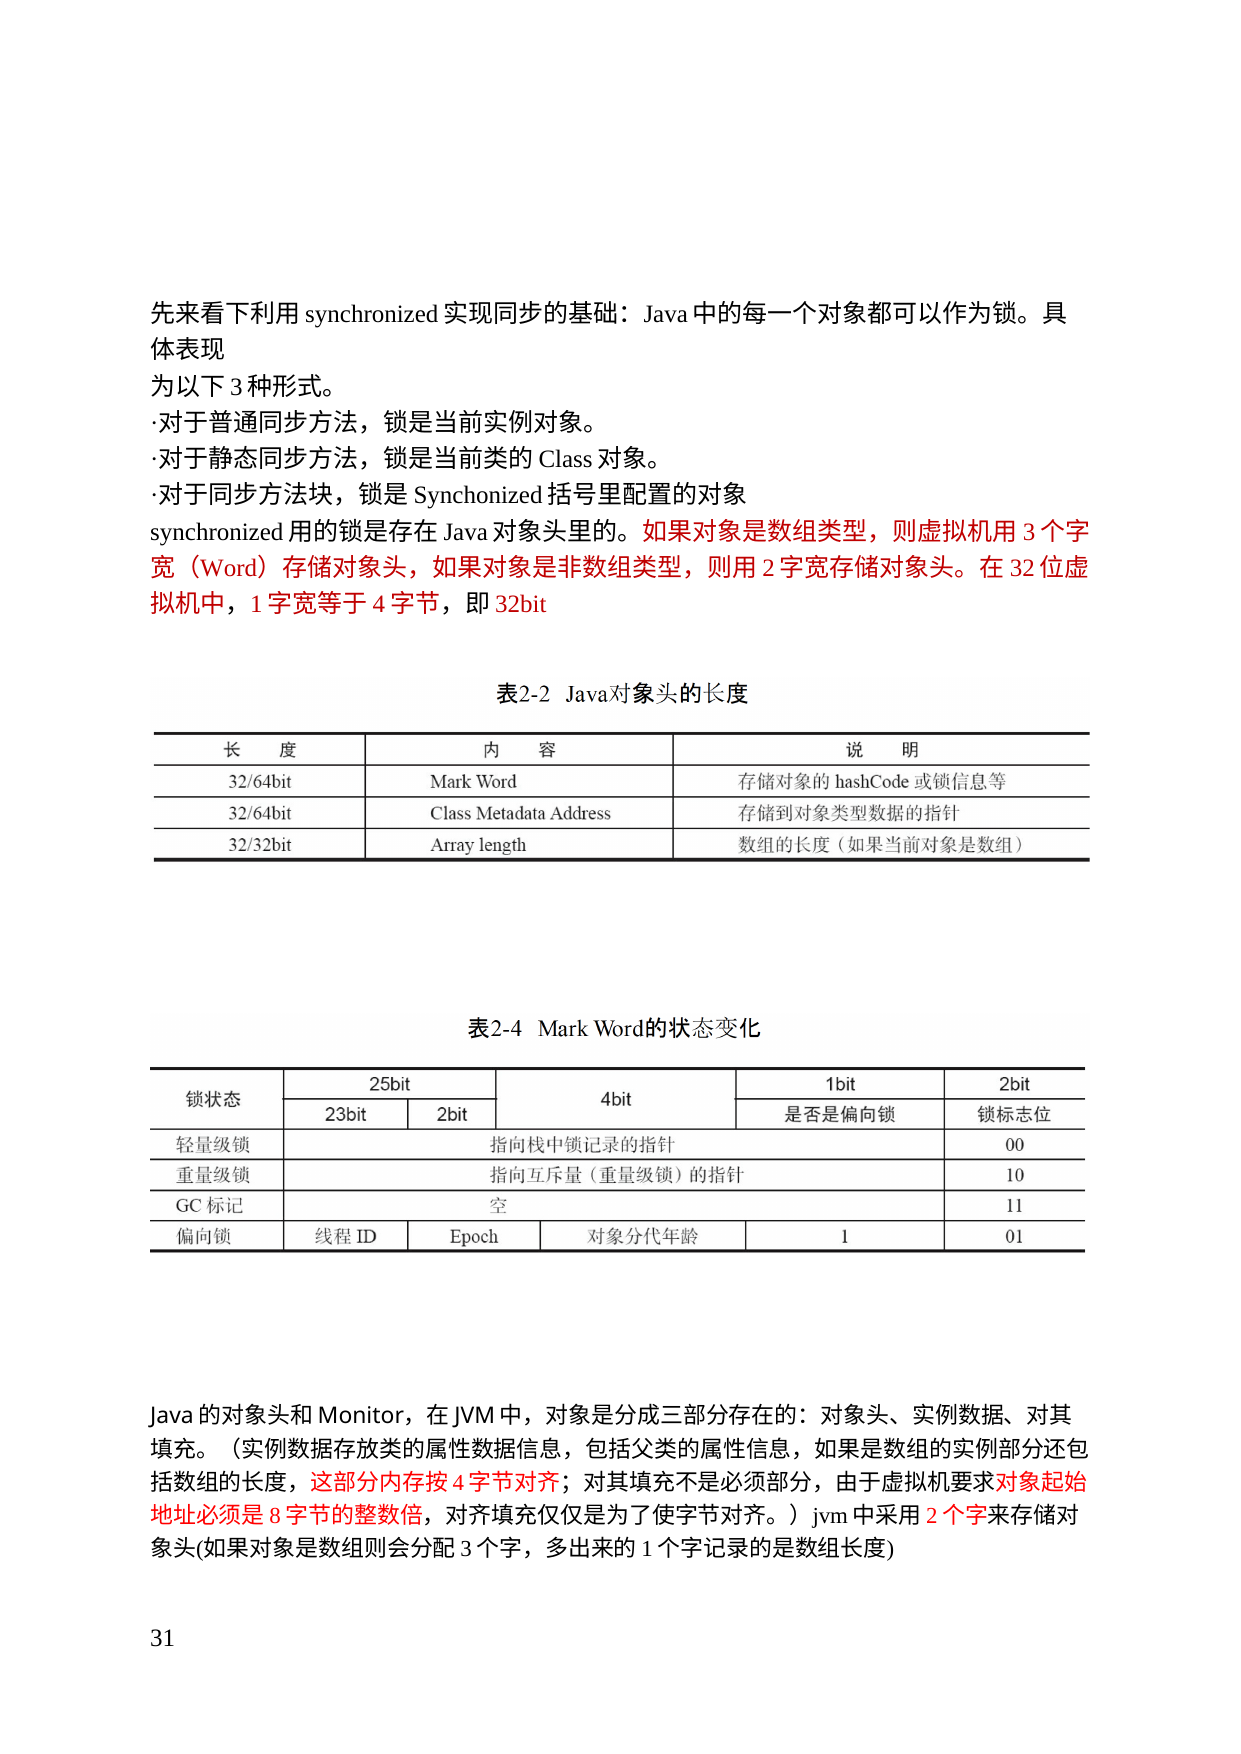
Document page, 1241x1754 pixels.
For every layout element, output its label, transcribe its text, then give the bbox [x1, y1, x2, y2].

text 为以下3种形式。 [150, 366, 1090, 402]
text ·对于同步方法块，锁是Synchonized括号里配置的对象 [150, 475, 1090, 511]
picture [150, 1013, 1090, 1254]
text ·对于静态同步方法，锁是当前类的Class对象。 [150, 439, 1090, 475]
text synchronized用的锁是存在Java对象头里的。如果对象是数组类型，则虚拟机用3个字宽（Word）存储对象头，如果对象是非数组类型，则用2字宽存储对象头。在32位虚拟机中，1字宽等于4字节，即32bit [150, 511, 1090, 620]
text 先来看下利用synchronized实现同步的基础：Java中的每一个对象都可以作为锁。具体表现 [150, 294, 1090, 366]
text Java的对象头和Monitor，在JVM中，对象是分成三部分存在的：对象头、实例数据、对其填充。（实例数据存放类的属性数据信息，包括父类的属性信息，如果是数组的实例部分还包括数组的长度，这部分内存按4字节对齐；对其填充不是必须部分，由于虚拟机要求对象起始地址必须是8字节的整数倍，对齐填充仅仅是为了使字节对齐。）jvm中采用2个字来存储对象头(如果对象是数组则会分配3个字，多出来的1个字记录的是数组长度) [150, 1397, 1090, 1563]
picture [150, 677, 1090, 865]
text ·对于普通同步方法，锁是当前实例对象。 [150, 402, 1090, 439]
